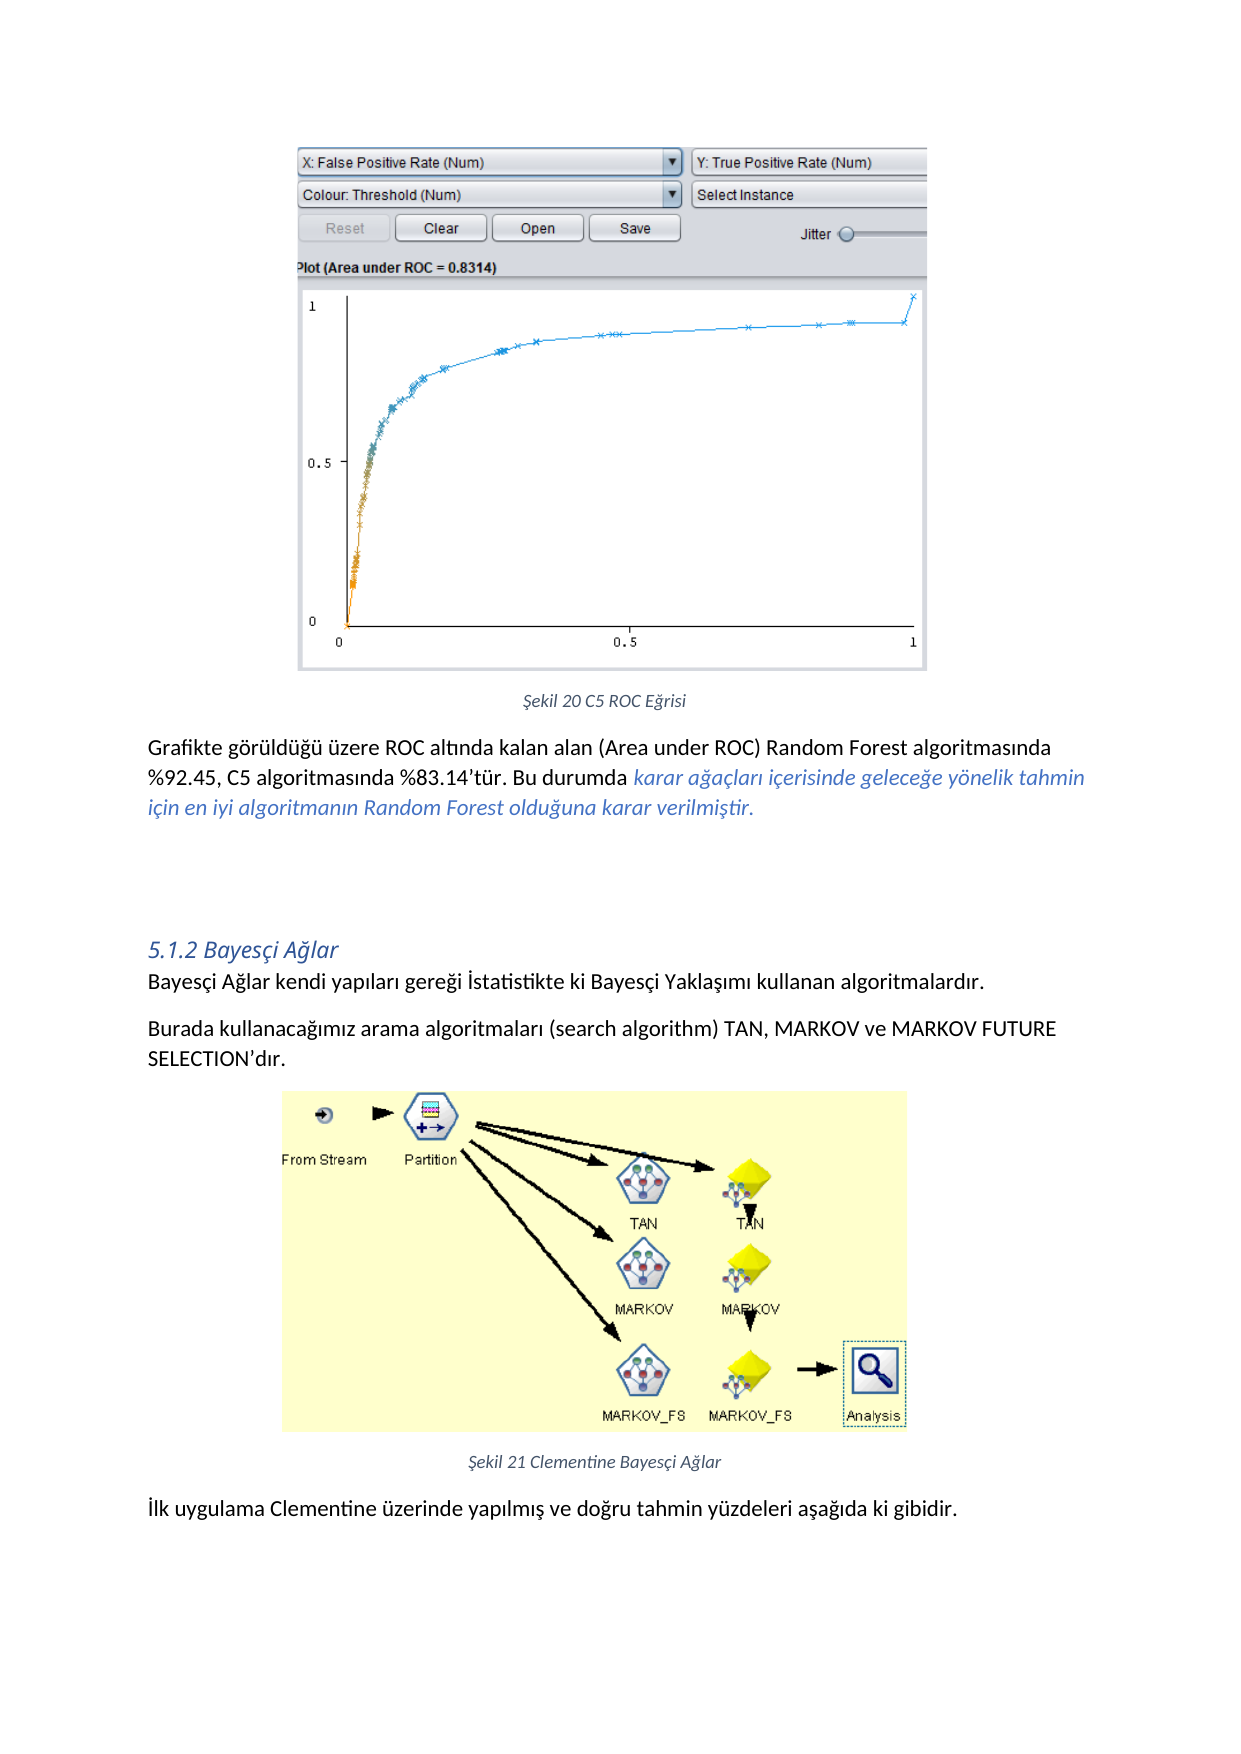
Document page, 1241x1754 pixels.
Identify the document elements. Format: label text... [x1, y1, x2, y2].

text Şekil 21 Clementine Bayesçi Ağlar [443, 1450, 1093, 1473]
picture [297, 147, 928, 671]
text Burada kullanacağımız arama algoritmaları (search algorithm) TAN, MARKOV ve MARKOV FUTURE SELECTION’dır. [148, 1014, 1093, 1073]
picture [282, 1091, 908, 1432]
subtitle 5.1.2 Bayesçi Ağlar [148, 934, 1093, 965]
text Şekil 20 C5 ROC Eğrisi [369, 689, 1093, 712]
text Bayesçi Ağlar kendi yapıları gereği İstatistikte ki Bayesçi Yaklaşımı kullanan algoritmalardır. [148, 967, 1093, 996]
text İlk uygulama Clementine üzerinde yapılmış ve doğru tahmin yüzdeleri aşağıda ki gibidir. [148, 1494, 1093, 1522]
text Grafikte görüldüğü üzere ROC altında kalan alan (Area under ROC) Random Forest algoritmasında %92.45, C5 algoritmasında %83.14’tür. Bu durumda karar ağaçları içerisinde geleceğe yönelik tahmin için en iyi algoritmanın Random Forest olduğuna karar verilmiştir. [148, 733, 1093, 821]
